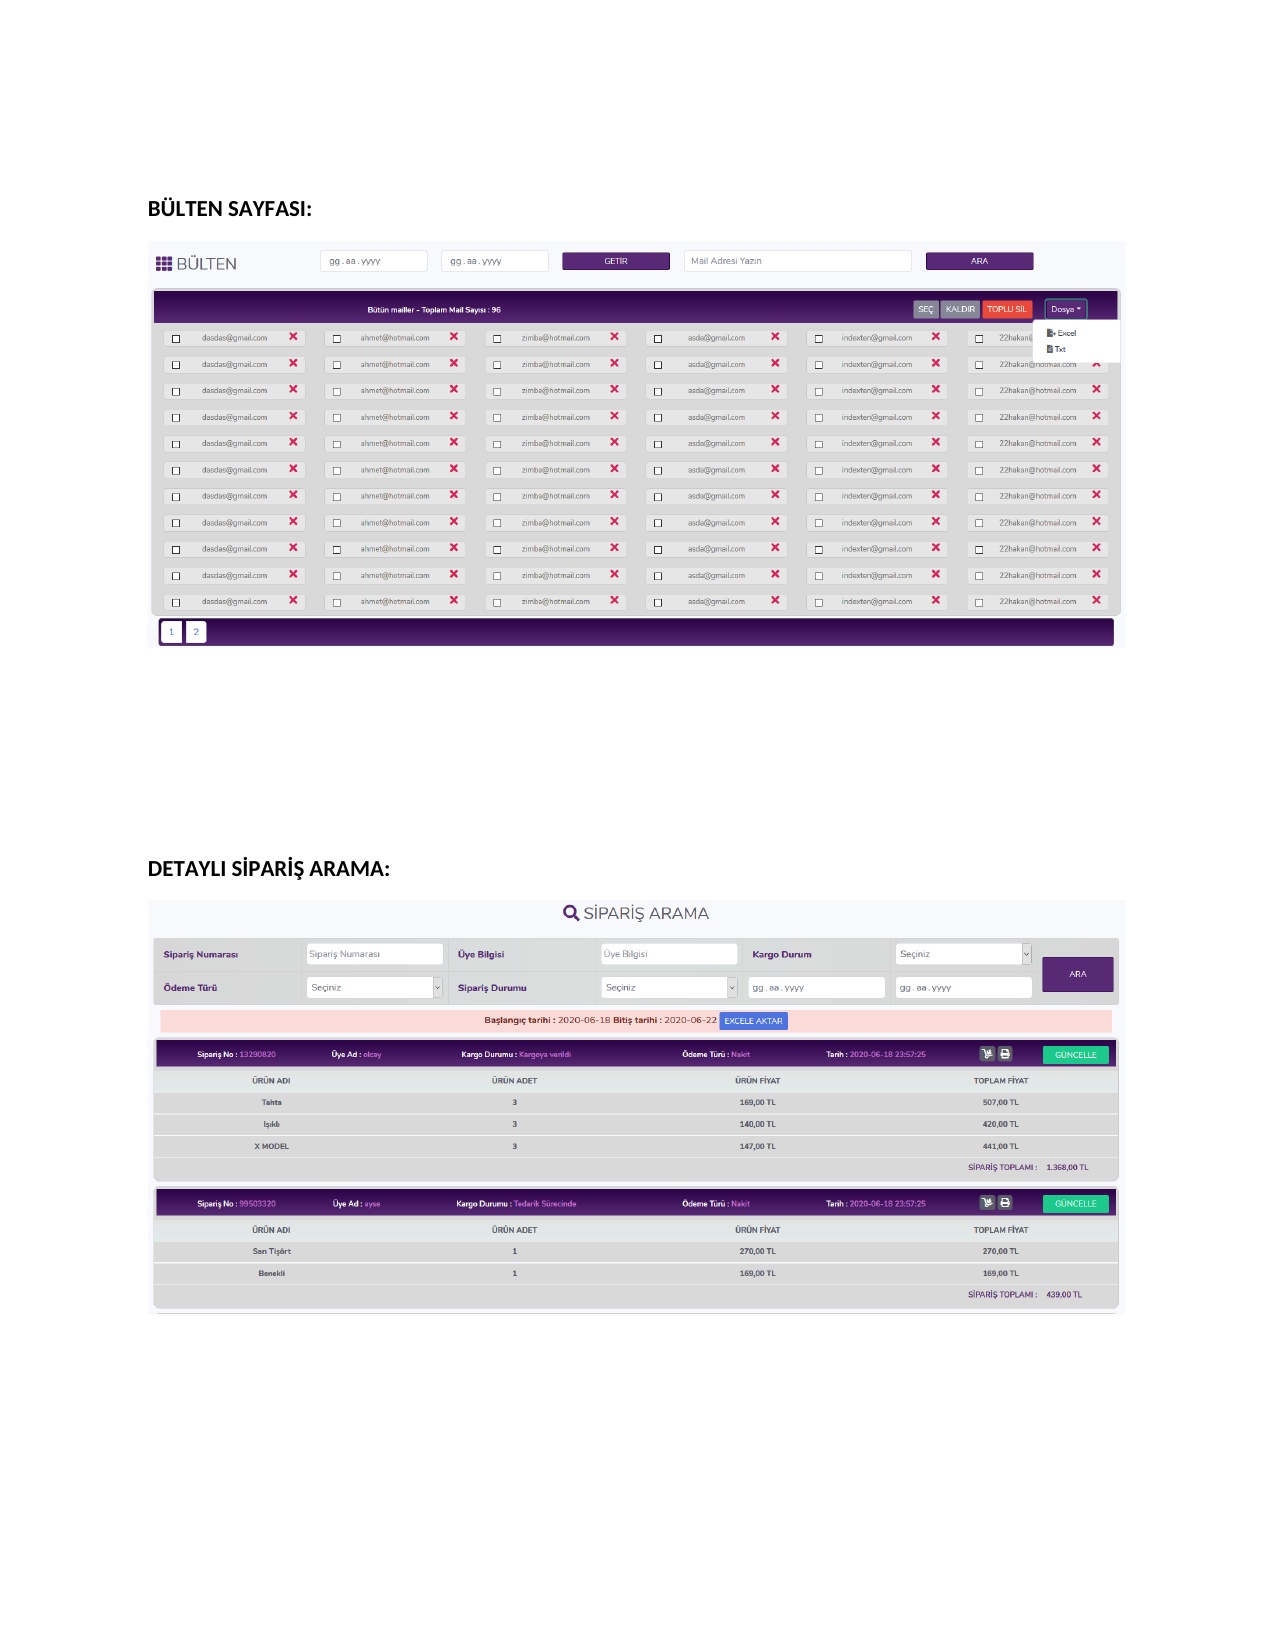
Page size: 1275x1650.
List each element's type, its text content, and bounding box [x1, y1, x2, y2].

text DETAYLI SİPARİŞ ARAMA: [148, 854, 1127, 882]
picture [147, 900, 1126, 1314]
picture [147, 241, 1126, 648]
text BÜLTEN SAYFASI: [148, 194, 1127, 222]
